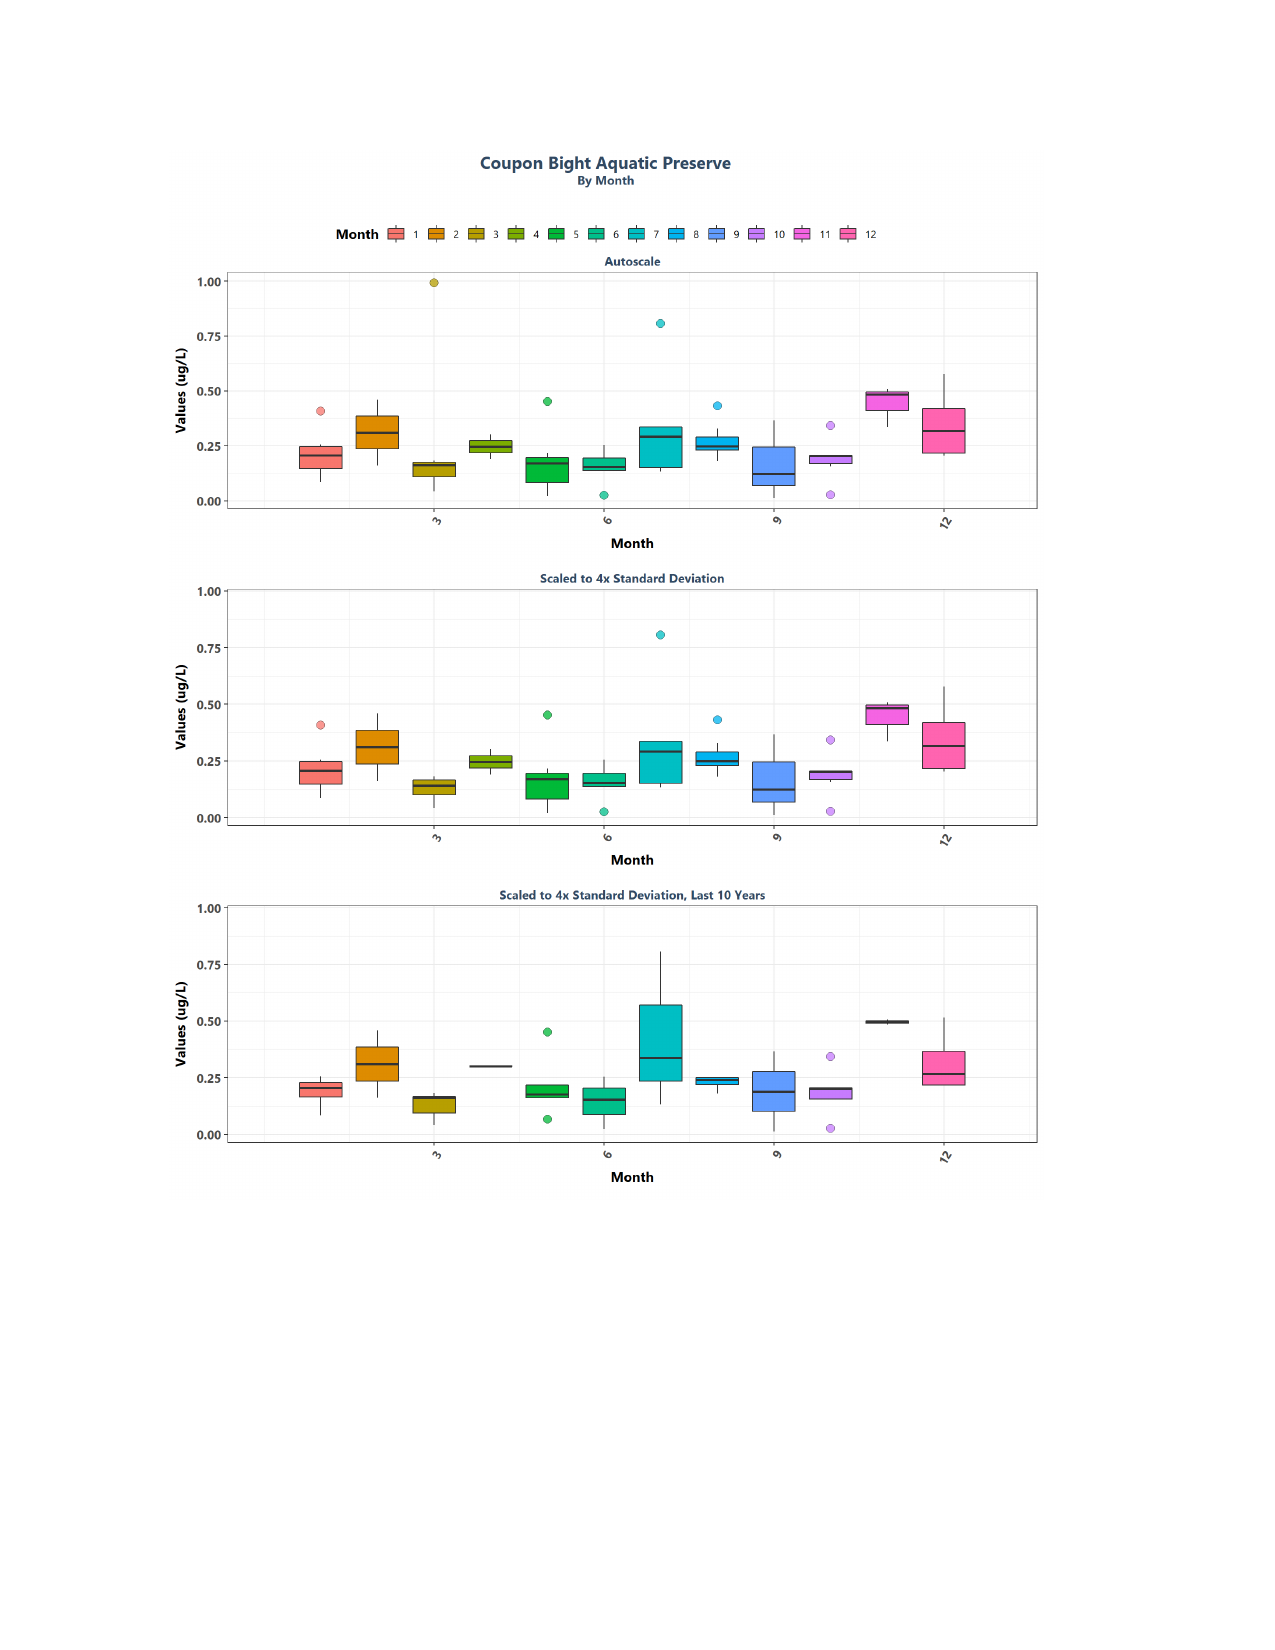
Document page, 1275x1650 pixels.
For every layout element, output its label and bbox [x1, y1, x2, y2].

picture [168, 150, 1044, 1200]
